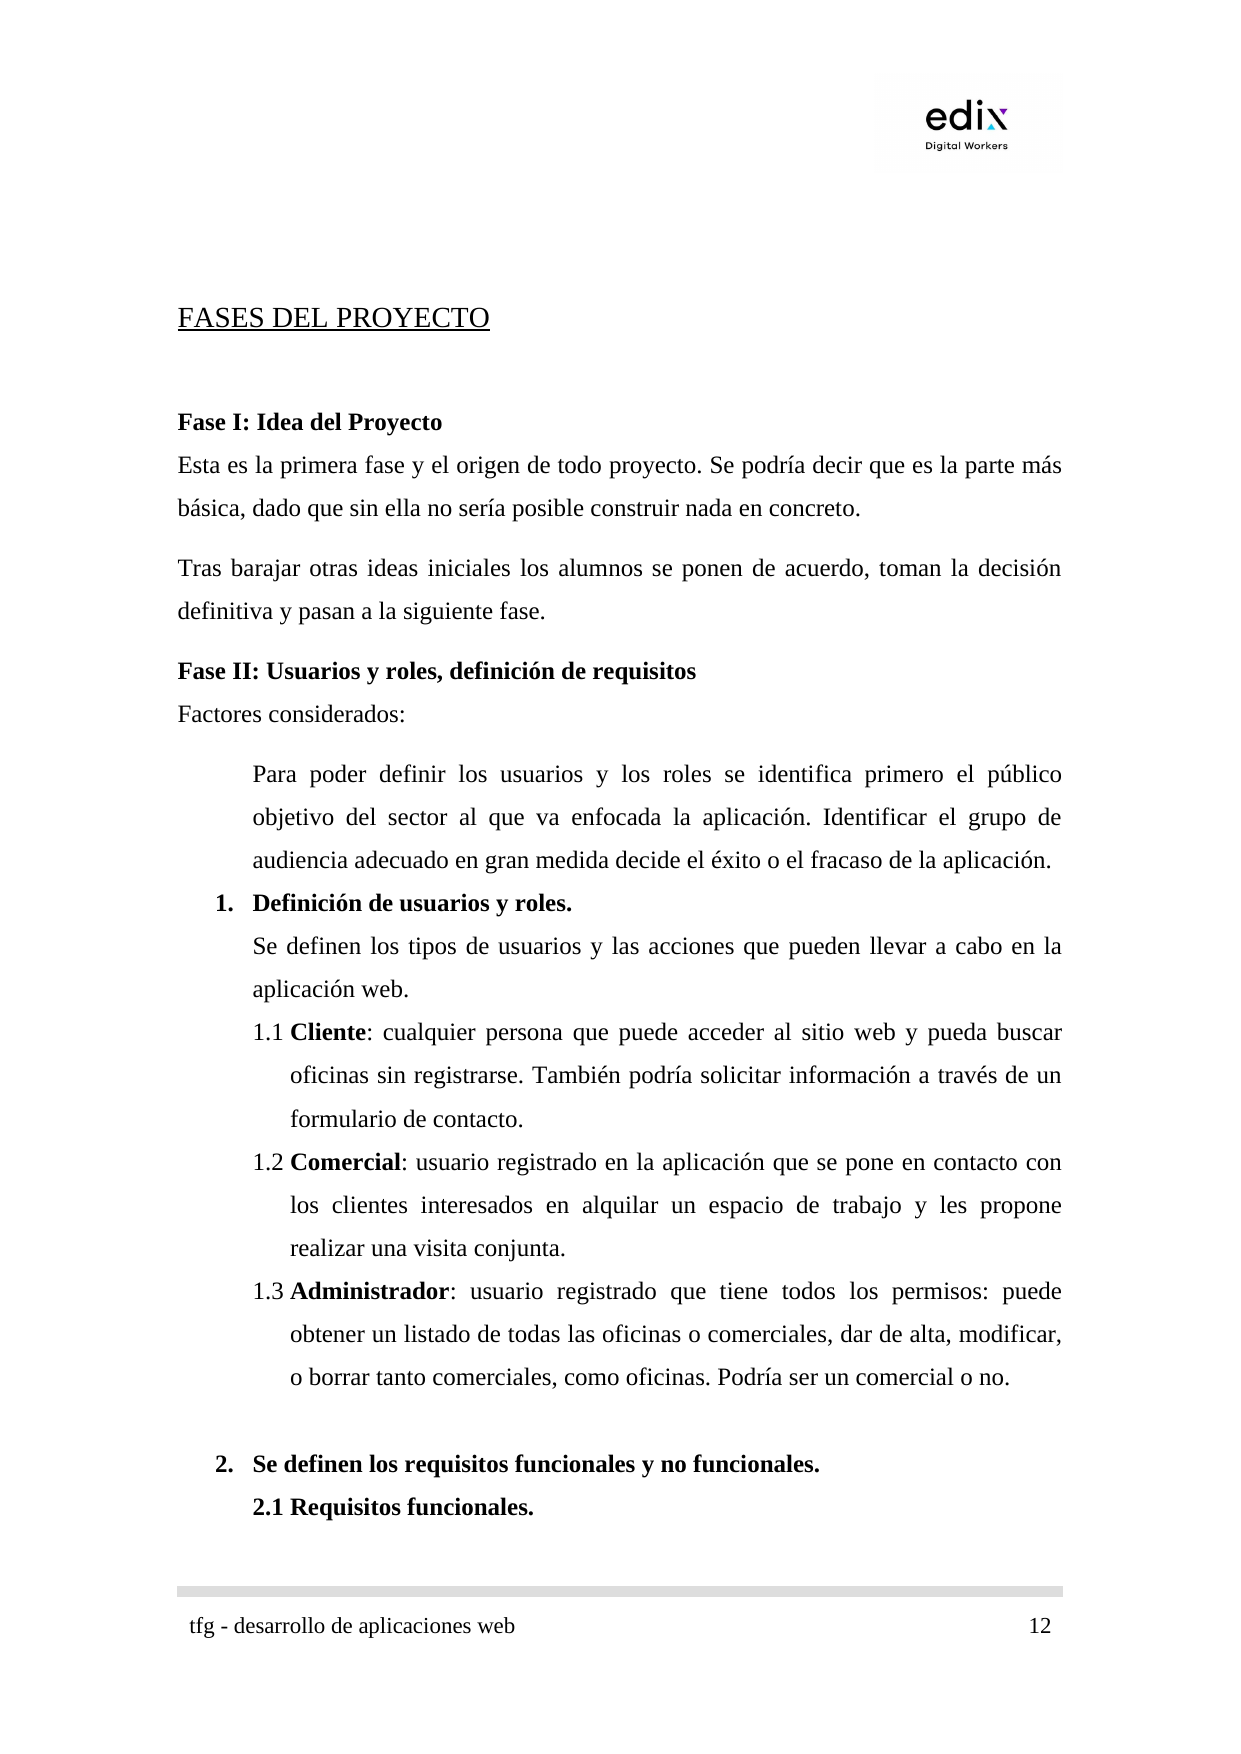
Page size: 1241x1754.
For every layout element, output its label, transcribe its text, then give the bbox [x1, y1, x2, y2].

subtitle Fase II: Usuarios y roles, definición de requisitos [177, 656, 1063, 684]
list Se definen los requisitos funcionales y no funcionales. [215, 1449, 1063, 1477]
list Administrador: usuario registrado que tiene todos los permisos: puede obtener un listado de todas las oficinas o comerciales, dar de alta, modificar, o borrar tanto comerciales, como oficinas. Podría ser un comercial o no. [252, 1276, 1063, 1391]
list Se definen los tipos de usuarios y las acciones que pueden llevar a cabo en la aplicación web. [252, 931, 1063, 1003]
subtitle Fase I: Idea del Proyecto [177, 407, 1063, 436]
list Para poder definir los usuarios y los roles se identifica primero el público objetivo del sector al que va enfocada la aplicación. Identificar el grupo de audiencia adecuado en gran medida decide el éxito o el fracaso de la aplicación. [252, 759, 1063, 874]
text Esta es la primera fase y el origen de todo proyecto. Se podría decir que es la parte más básica, dado que sin ella no sería posible construir nada en concreto. [177, 450, 1063, 522]
list Comercial: usuario registrado en la aplicación que se pone en contacto con los clientes interesados en alquilar un espacio de trabajo y les propone realizar una visita conjunta. [252, 1147, 1063, 1262]
text Tras barajar otras ideas iniciales los alumnos se ponen de acuerdo, toman la decisión definitiva y pasan a la siguiente fase. [177, 553, 1063, 625]
list Definición de usuarios y roles. [215, 888, 1063, 917]
subtitle FASES DEL PROYECTO [177, 300, 1063, 334]
list Requisitos funcionales. [252, 1492, 1063, 1521]
picture [874, 73, 1064, 173]
list Cliente: cualquier persona que puede acceder al sitio web y pueda buscar oficinas sin registrarse. También podría solicitar información a través de un formulario de contacto. [252, 1017, 1063, 1132]
text Factores considerados: [177, 699, 1063, 728]
